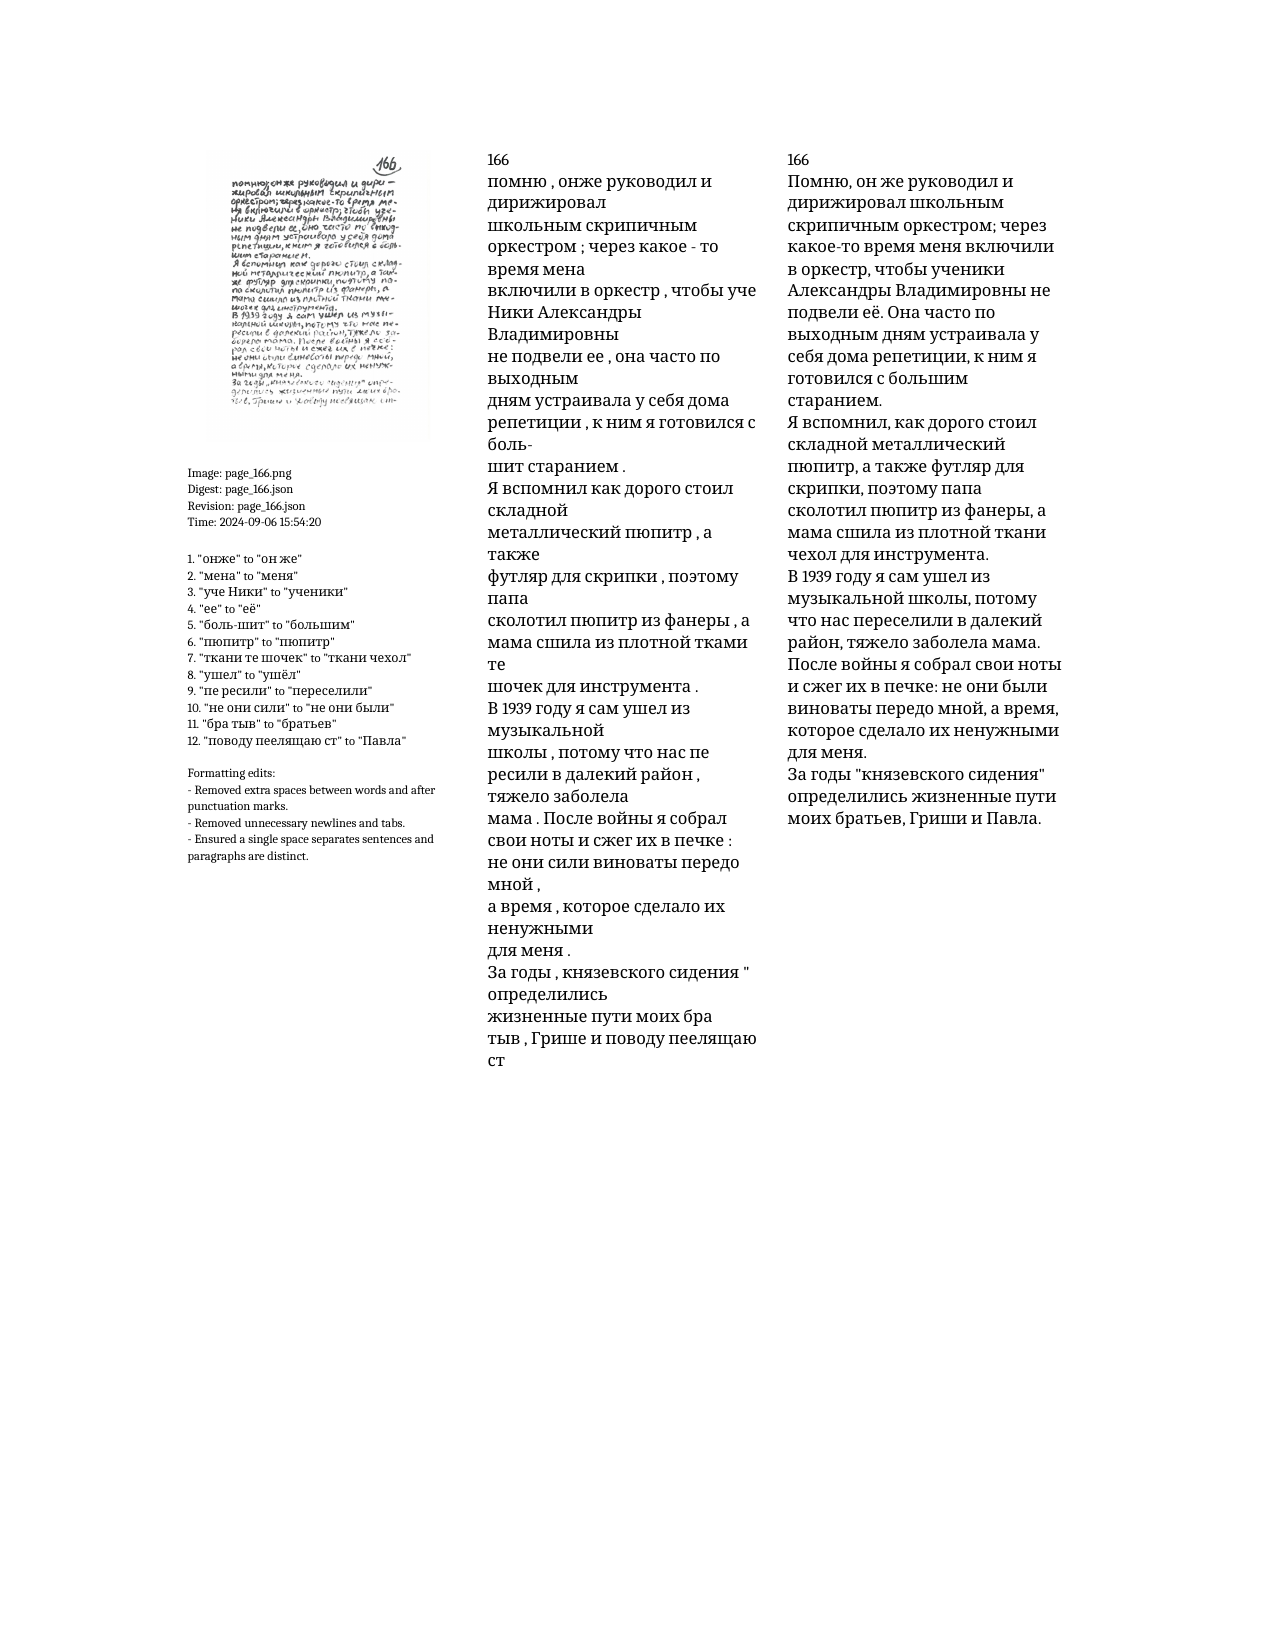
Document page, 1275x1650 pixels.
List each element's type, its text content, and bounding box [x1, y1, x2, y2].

picture [206, 150, 432, 442]
table_header 166 Помню, он же руководил и дирижировал школьным скрипичным оркестром; через какое-то время меня включили в оркестр, чтобы ученики Александры Владимировны не подвели её. Она часто по выходным дням устраивала у себя дома репетиции, к ним я готовился с большим старанием. Я вспомнил, как дорого стоил складной металлический пюпитр, а также футляр для скрипки, поэтому папа сколотил пюпитр из фанеры, а мама сшила из плотной ткани чехол для инструмента. В 1939 году я сам ушел из музыкальной школы, потому что нас переселили в далекий район, тяжело заболела мама. После войны я собрал свои ноты и сжег их в печке: не они были виноваты передо мной, а время, которое сделало их ненужными для меня. За годы "князевского сидения" определились жизненные пути моих братьев, Гриши и Павла. [776, 150, 1076, 1500]
table_header Image: page_166.png Digest: page_166.json Revision: page_166.json Time: 2024-09-06 15:54:20 1. "онже" to "он же" 2. "мена" to "меня" 3. "уче Ники" to "ученики" 4. "ее" to "её" 5. "боль-шит" to "большим" 6. "пюпитр" to "пюпитр" 7. "ткани те шочек" to "ткани чехол" 8. "ушел" to "ушёл" 9. "пе ресили" to "переселили" 10. "не они сили" to "не они были" 11. "бра тыв" to "братьев" 12. "поводу пеелящаю ст" to "Павла" Formatting edits: - Removed extra spaces between words and after punctuation marks. - Removed unnecessary newlines and tabs. - Ensured a single space separates sentences and paragraphs are distinct. [176, 150, 476, 1500]
table_header 166 помню , онже руководил и дирижировал школьным скрипичным оркестром ; через какое - то время мена включили в оркестр , чтобы уче Ники Александры Владимировны не подвели ее , она часто по выходным дням устраивала у себя дома репетиции , к ним я готовился с боль- шит старанием . Я вспомнил как дорого стоил складной металлический пюпитр , а также футляр для скрипки , поэтому папа сколотил пюпитр из фанеры , а мама сшила из плотной тками те шочек для инструмента . В 1939 году я сам ушел из музыкальной школы , потому что нас пе ресили в далекий район , тяжело заболела мама . После войны я собрал свои ноты и сжег их в печке : не они сили виноваты передо мной , а время , которое сделало их ненужными для меня . За годы , князевского сидения " определились жизненные пути моих бра тыв , Грише и поводу пеелящаю ст [476, 150, 776, 1500]
